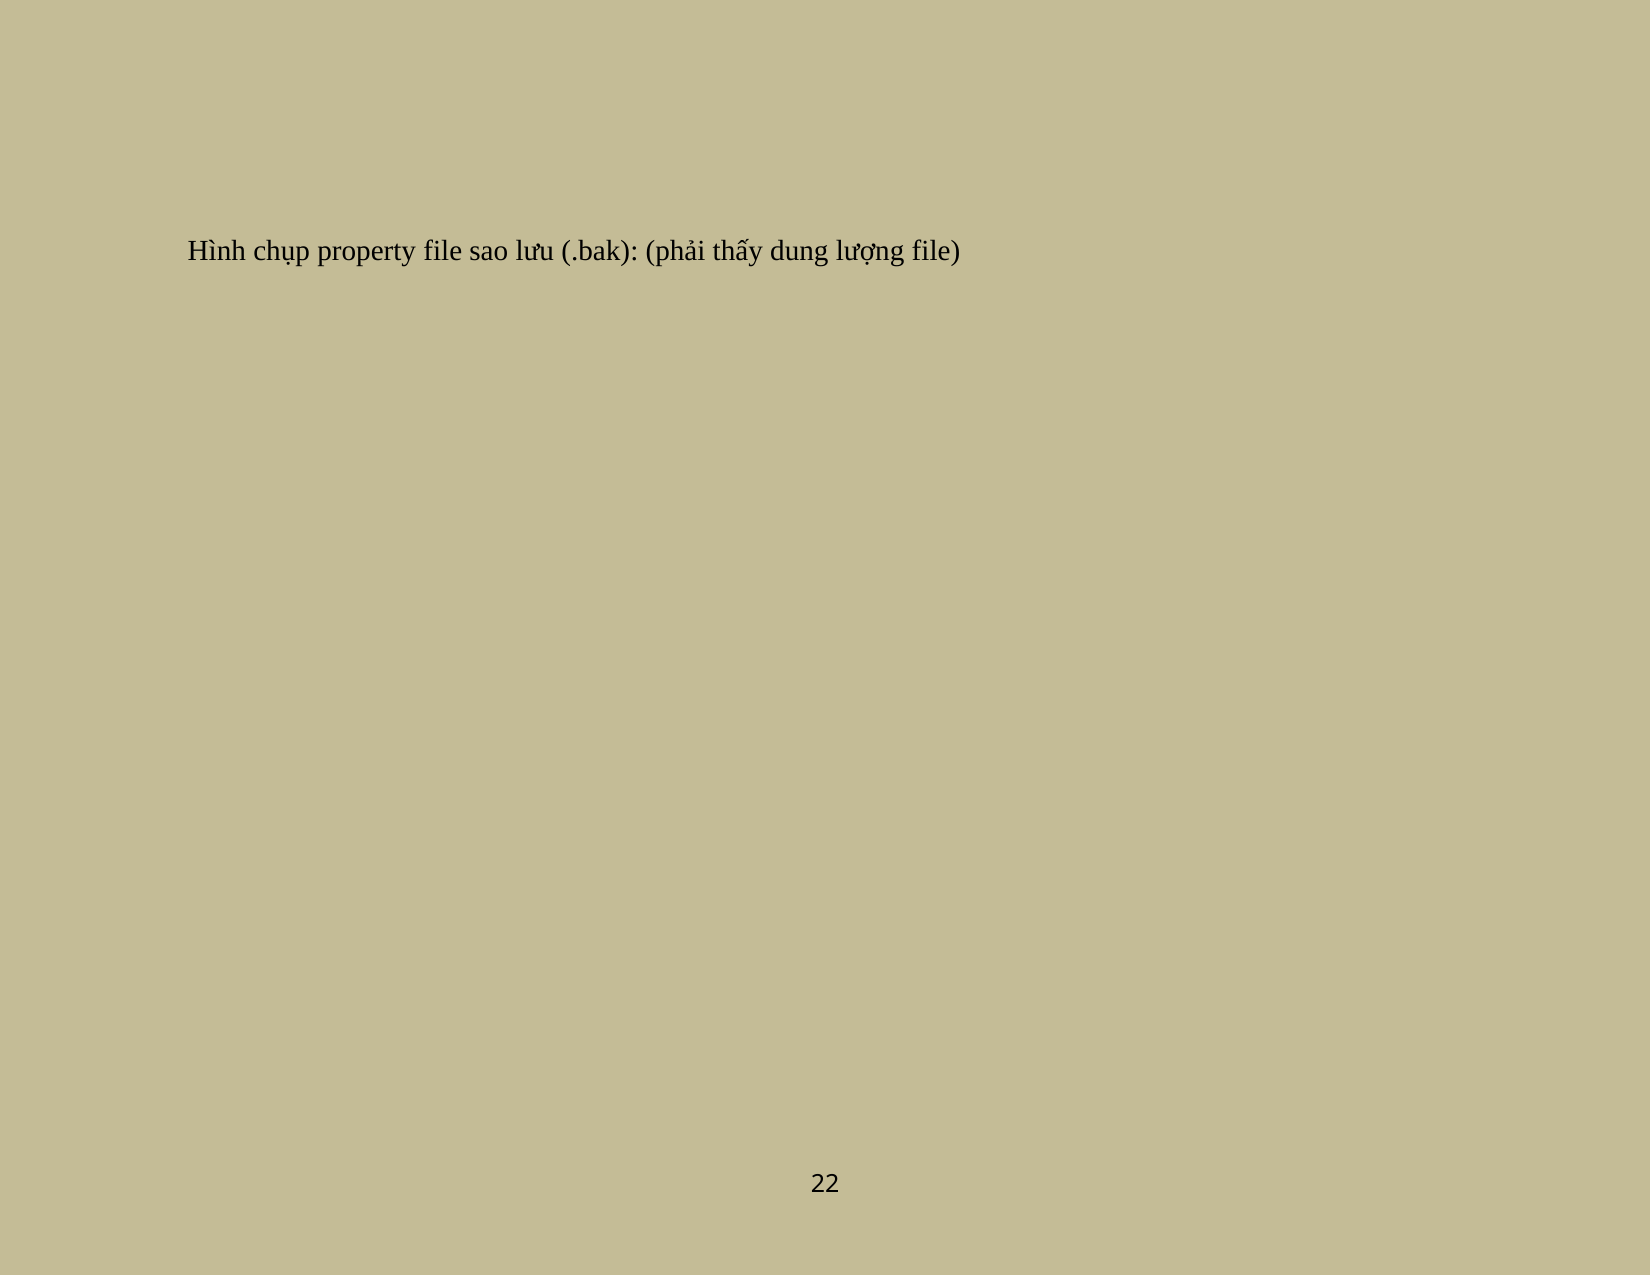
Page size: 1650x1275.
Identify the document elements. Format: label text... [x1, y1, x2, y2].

text Hình chụp property file sao lưu (.bak): (phải thấy dung lượng file) [187, 233, 1500, 267]
